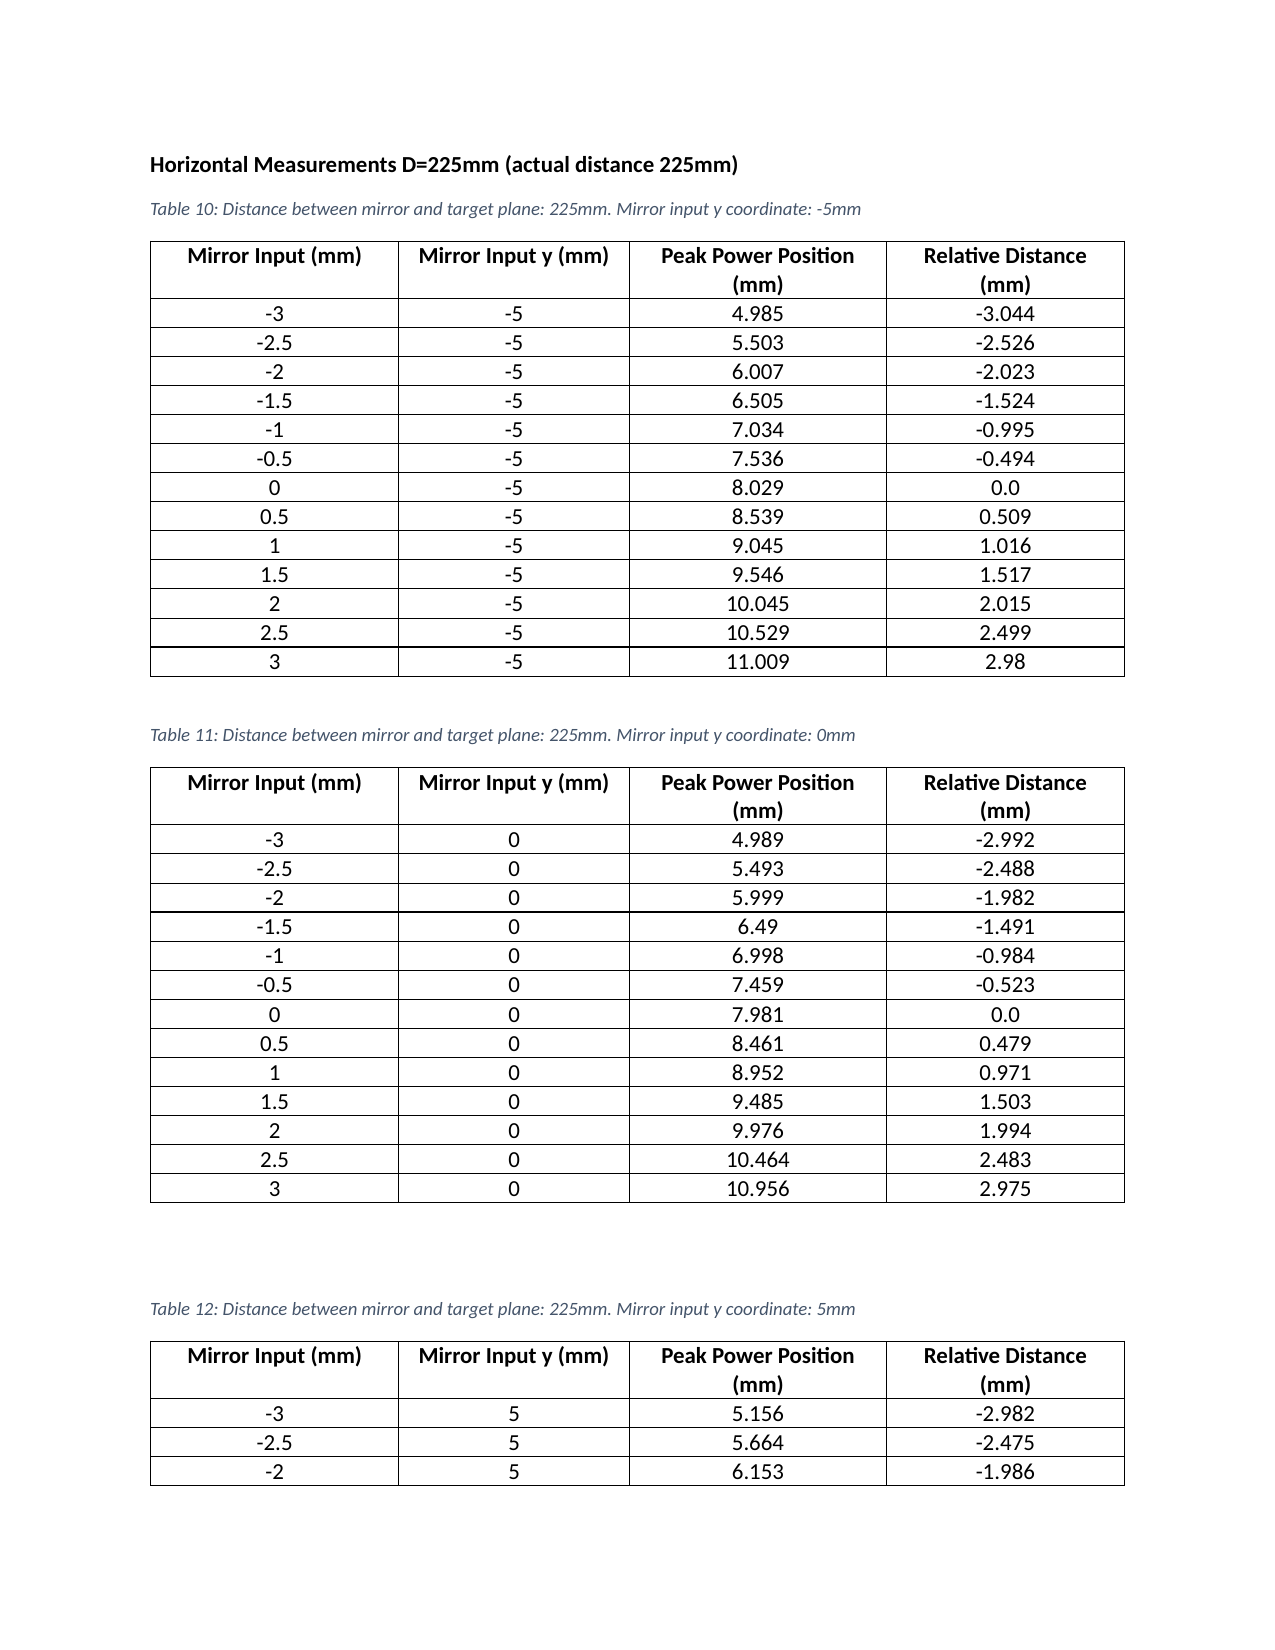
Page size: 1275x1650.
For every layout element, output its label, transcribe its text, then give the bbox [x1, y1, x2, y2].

table_cell -1.5 [151, 386, 398, 414]
table_cell 10.464 [630, 1145, 886, 1173]
table_header Relative Distance (mm) [887, 1342, 1124, 1398]
table_cell 7.034 [630, 415, 886, 443]
table_cell 8.029 [630, 473, 886, 501]
table_cell -2.5 [151, 854, 398, 882]
table_cell 2.499 [887, 619, 1124, 646]
table_header Peak Power Position (mm) [630, 242, 886, 298]
table_cell 3 [151, 648, 398, 676]
table_cell 0.5 [151, 502, 398, 530]
table_cell 2.015 [887, 589, 1124, 617]
table_cell -5 [399, 502, 629, 530]
table_cell 10.045 [630, 589, 886, 617]
table_cell -2.526 [887, 328, 1124, 356]
table_header Peak Power Position (mm) [630, 768, 886, 824]
table_cell 0 [399, 1029, 629, 1057]
table_cell 2 [151, 589, 398, 617]
table_header Relative Distance (mm) [887, 768, 1124, 824]
table_header Peak Power Position (mm) [630, 1342, 886, 1398]
table_cell 5.493 [630, 854, 886, 882]
table_cell -5 [399, 386, 629, 414]
table_cell -1.491 [887, 913, 1124, 941]
table_cell 1.517 [887, 560, 1124, 588]
table_header Relative Distance (mm) [887, 242, 1124, 298]
table_header Mirror Input (mm) [151, 242, 398, 298]
table_cell 0 [399, 1145, 629, 1173]
table_cell 8.952 [630, 1058, 886, 1086]
table_cell -5 [399, 648, 629, 676]
table_cell 0.509 [887, 502, 1124, 530]
table_cell -0.5 [151, 971, 398, 999]
table_cell 2.5 [151, 1145, 398, 1173]
table_cell 6.007 [630, 357, 886, 385]
table_cell -1.524 [887, 386, 1124, 414]
table_cell 0 [399, 1000, 629, 1028]
table_cell 5 [399, 1457, 629, 1485]
table_cell 0 [151, 1000, 398, 1028]
table_cell -2.023 [887, 357, 1124, 385]
table_cell -3 [151, 1399, 398, 1427]
table_cell -0.995 [887, 415, 1124, 443]
table_cell 9.976 [630, 1116, 886, 1144]
table_cell -2 [151, 884, 398, 911]
table_cell 4.985 [630, 299, 886, 327]
table_cell -0.523 [887, 971, 1124, 999]
table_cell 0 [399, 1116, 629, 1144]
table_cell -2.5 [151, 328, 398, 356]
table_cell -5 [399, 619, 629, 646]
table_cell -2.992 [887, 825, 1124, 853]
table_cell 1.016 [887, 531, 1124, 559]
table_cell 9.485 [630, 1087, 886, 1115]
table_cell 3 [151, 1174, 398, 1202]
table_header Mirror Input y (mm) [399, 242, 629, 298]
table_cell -5 [399, 560, 629, 588]
table_cell 0.479 [887, 1029, 1124, 1057]
table_cell 0 [399, 884, 629, 911]
table_cell 7.459 [630, 971, 886, 999]
table_cell 5.664 [630, 1428, 886, 1456]
table_cell -5 [399, 299, 629, 327]
table_cell 0 [399, 942, 629, 969]
table_header Mirror Input (mm) [151, 768, 398, 824]
table_cell 2.975 [887, 1174, 1124, 1202]
table_cell -1 [151, 415, 398, 443]
table_cell 5.156 [630, 1399, 886, 1427]
table_cell -2.475 [887, 1428, 1124, 1456]
table_cell 8.539 [630, 502, 886, 530]
table_cell 1.5 [151, 1087, 398, 1115]
table_cell -0.984 [887, 942, 1124, 969]
table_cell -0.5 [151, 444, 398, 472]
table_cell -2.982 [887, 1399, 1124, 1427]
text Horizontal Measurements D=225mm (actual distance 225mm) [150, 150, 1125, 178]
table_cell 0 [399, 971, 629, 999]
table_cell -1.986 [887, 1457, 1124, 1485]
table_cell 0 [399, 1058, 629, 1086]
table_cell 1.5 [151, 560, 398, 588]
table_cell -5 [399, 357, 629, 385]
table_cell 6.505 [630, 386, 886, 414]
table_cell -5 [399, 473, 629, 501]
table_cell 0.5 [151, 1029, 398, 1057]
table_cell 0 [151, 473, 398, 501]
table_cell 0 [399, 854, 629, 882]
table_cell 2 [151, 1116, 398, 1144]
table_cell -2 [151, 1457, 398, 1485]
table_cell 8.461 [630, 1029, 886, 1057]
table_cell 6.49 [630, 913, 886, 941]
table_cell 0 [399, 913, 629, 941]
table_cell 2.5 [151, 619, 398, 646]
table_cell -2.5 [151, 1428, 398, 1456]
table_cell -3 [151, 825, 398, 853]
table_cell -1.982 [887, 884, 1124, 911]
table_cell 0.971 [887, 1058, 1124, 1086]
table_cell -0.494 [887, 444, 1124, 472]
table_cell -5 [399, 444, 629, 472]
table_header Mirror Input y (mm) [399, 1342, 629, 1398]
table_cell -1 [151, 942, 398, 969]
table_cell 11.009 [630, 648, 886, 676]
table_cell 6.998 [630, 942, 886, 969]
table_cell 0 [399, 825, 629, 853]
table_cell 7.981 [630, 1000, 886, 1028]
table_cell 1.503 [887, 1087, 1124, 1115]
table_cell 1.994 [887, 1116, 1124, 1144]
table_cell 5.503 [630, 328, 886, 356]
table_cell 4.989 [630, 825, 886, 853]
table_cell 5.999 [630, 884, 886, 911]
table_cell 0 [399, 1087, 629, 1115]
table_cell 10.956 [630, 1174, 886, 1202]
table_cell -2.488 [887, 854, 1124, 882]
table_cell 7.536 [630, 444, 886, 472]
table_cell -5 [399, 415, 629, 443]
table_cell -3.044 [887, 299, 1124, 327]
table_cell 9.045 [630, 531, 886, 559]
table_cell 1 [151, 531, 398, 559]
table_cell 5 [399, 1399, 629, 1427]
table_cell -5 [399, 531, 629, 559]
table_cell -5 [399, 589, 629, 617]
table_cell 2.483 [887, 1145, 1124, 1173]
table_cell 0.0 [887, 473, 1124, 501]
table_cell -2 [151, 357, 398, 385]
table_cell 2.98 [887, 648, 1124, 676]
table_header Mirror Input (mm) [151, 1342, 398, 1398]
table_cell 0 [399, 1174, 629, 1202]
table_cell 9.546 [630, 560, 886, 588]
table_cell 0.0 [887, 1000, 1124, 1028]
table_cell -3 [151, 299, 398, 327]
table_cell 6.153 [630, 1457, 886, 1485]
table_cell 5 [399, 1428, 629, 1456]
table_cell -1.5 [151, 913, 398, 941]
table_cell 1 [151, 1058, 398, 1086]
table_cell -5 [399, 328, 629, 356]
table_header Mirror Input y (mm) [399, 768, 629, 824]
table_cell 10.529 [630, 619, 886, 646]
